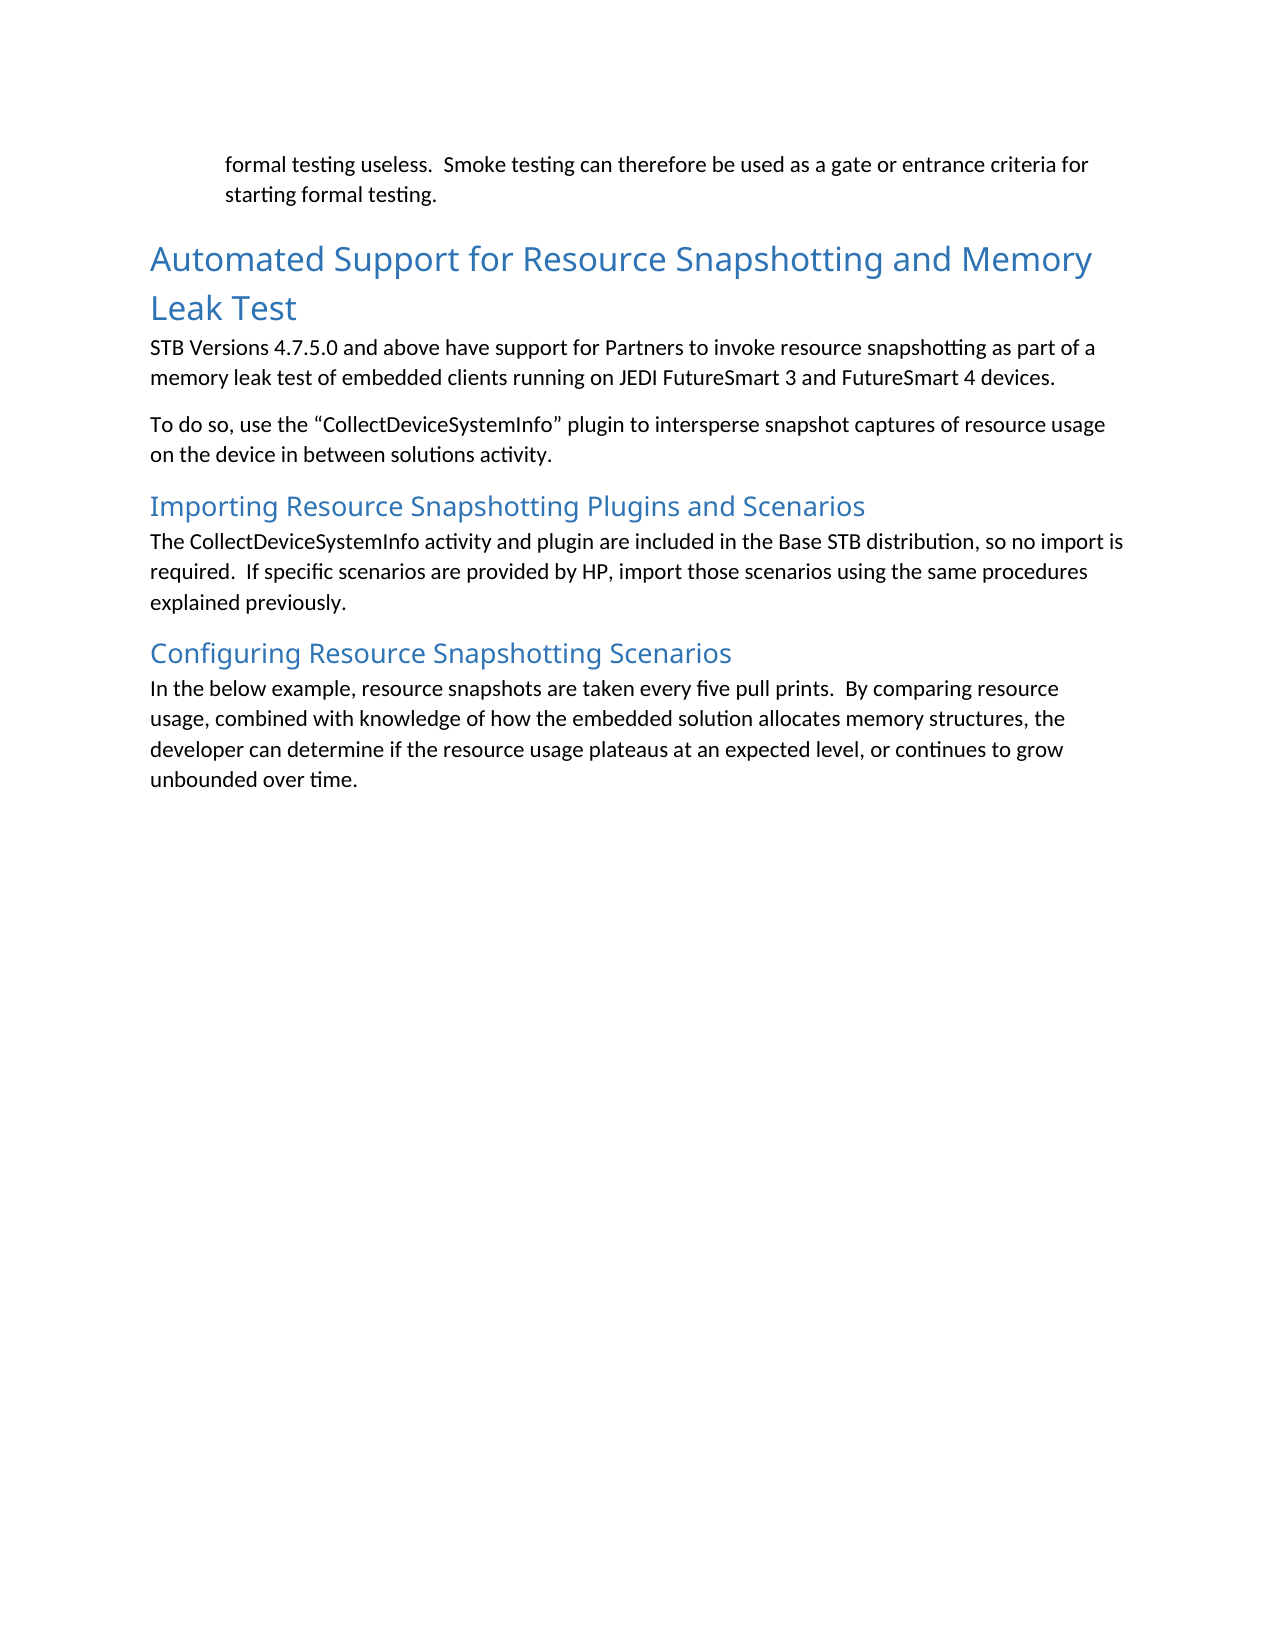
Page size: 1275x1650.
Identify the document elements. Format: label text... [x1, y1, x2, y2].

text The CollectDeviceSystemInfo activity and plugin are included in the Base STB distribution, so no import is required. If specific scenarios are provided by HP, import those scenarios using the same procedures explained previously. [150, 527, 1125, 616]
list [187, 150, 1125, 208]
text STB Versions 4.7.5.0 and above have support for Partners to invoke resource snapshotting as part of a memory leak test of embedded clients running on JEDI FutureSmart 3 and FutureSmart 4 devices. [150, 333, 1125, 392]
text To do so, use the “CollectDeviceSystemInfo” plugin to intersperse snapshot captures of resource usage on the device in between solutions activity. [150, 410, 1125, 469]
subtitle Configuring Resource Snapshotting Scenarios [150, 634, 1125, 671]
subtitle Importing Resource Snapshotting Plugins and Scenarios [150, 487, 1125, 524]
subtitle Automated Support for Resource Snapshotting and Memory Leak Test [150, 235, 1125, 330]
text In the below example, resource snapshots are taken every five pull prints. By comparing resource usage, combined with knowledge of how the embedded solution allocates memory structures, the developer can determine if the resource usage plateaus at an expected level, or continues to grow unbounded over time. [150, 674, 1125, 793]
